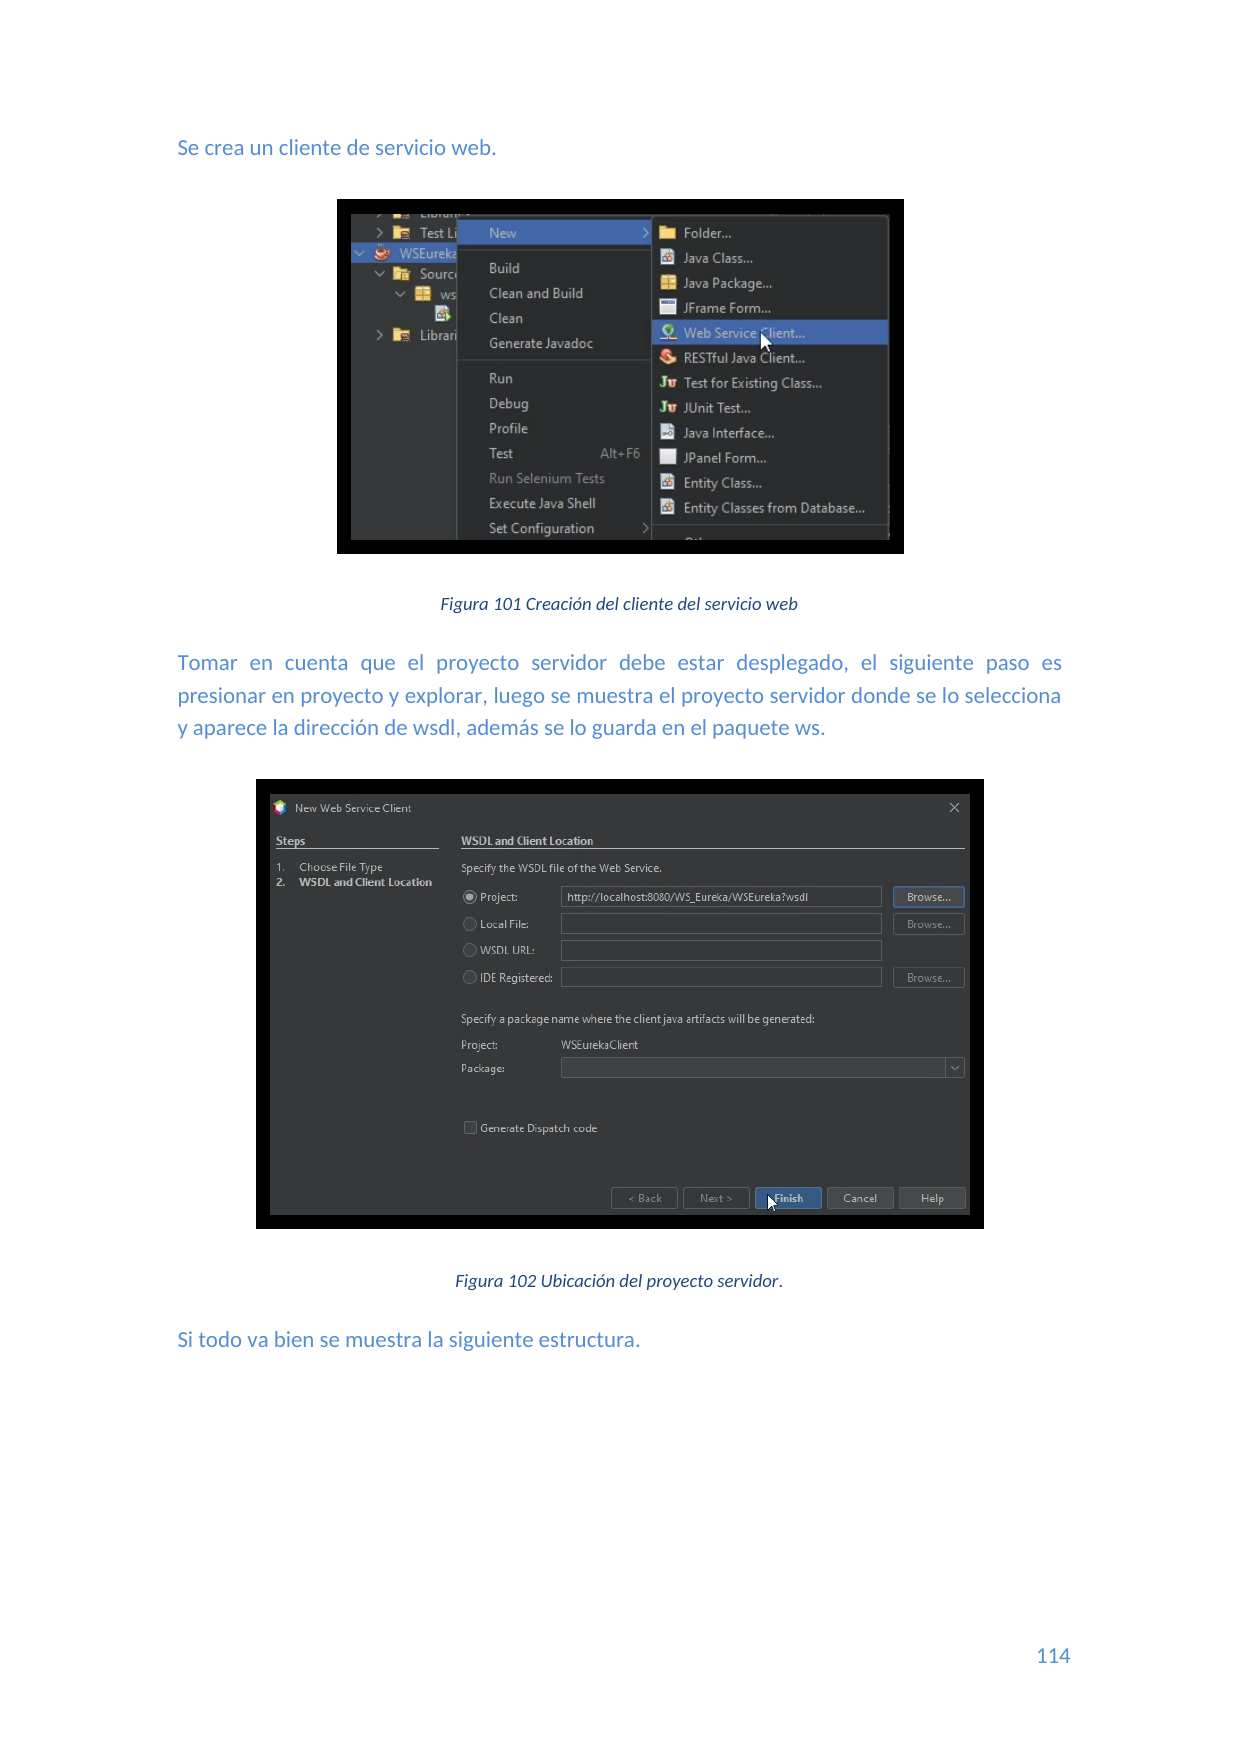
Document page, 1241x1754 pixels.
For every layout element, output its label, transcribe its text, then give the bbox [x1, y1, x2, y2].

text Tomar en cuenta que el proyecto servidor debe estar desplegado, el siguiente paso es presionar en proyecto y explorar, luego se muestra el proyecto servidor donde se lo selecciona y aparece la dirección de wsdl, además se lo guarda en el paquete ws. [177, 648, 1063, 741]
text Se crea un cliente de servicio web. [177, 133, 1063, 161]
text Figura 102 Ubicación del proyecto servidor. [177, 1269, 1063, 1292]
picture [270, 794, 970, 1215]
text Figura 101 Creación del cliente del servicio web [177, 592, 1063, 615]
picture [351, 214, 890, 540]
text Si todo va bien se muestra la siguiente estructura. [177, 1325, 1063, 1353]
